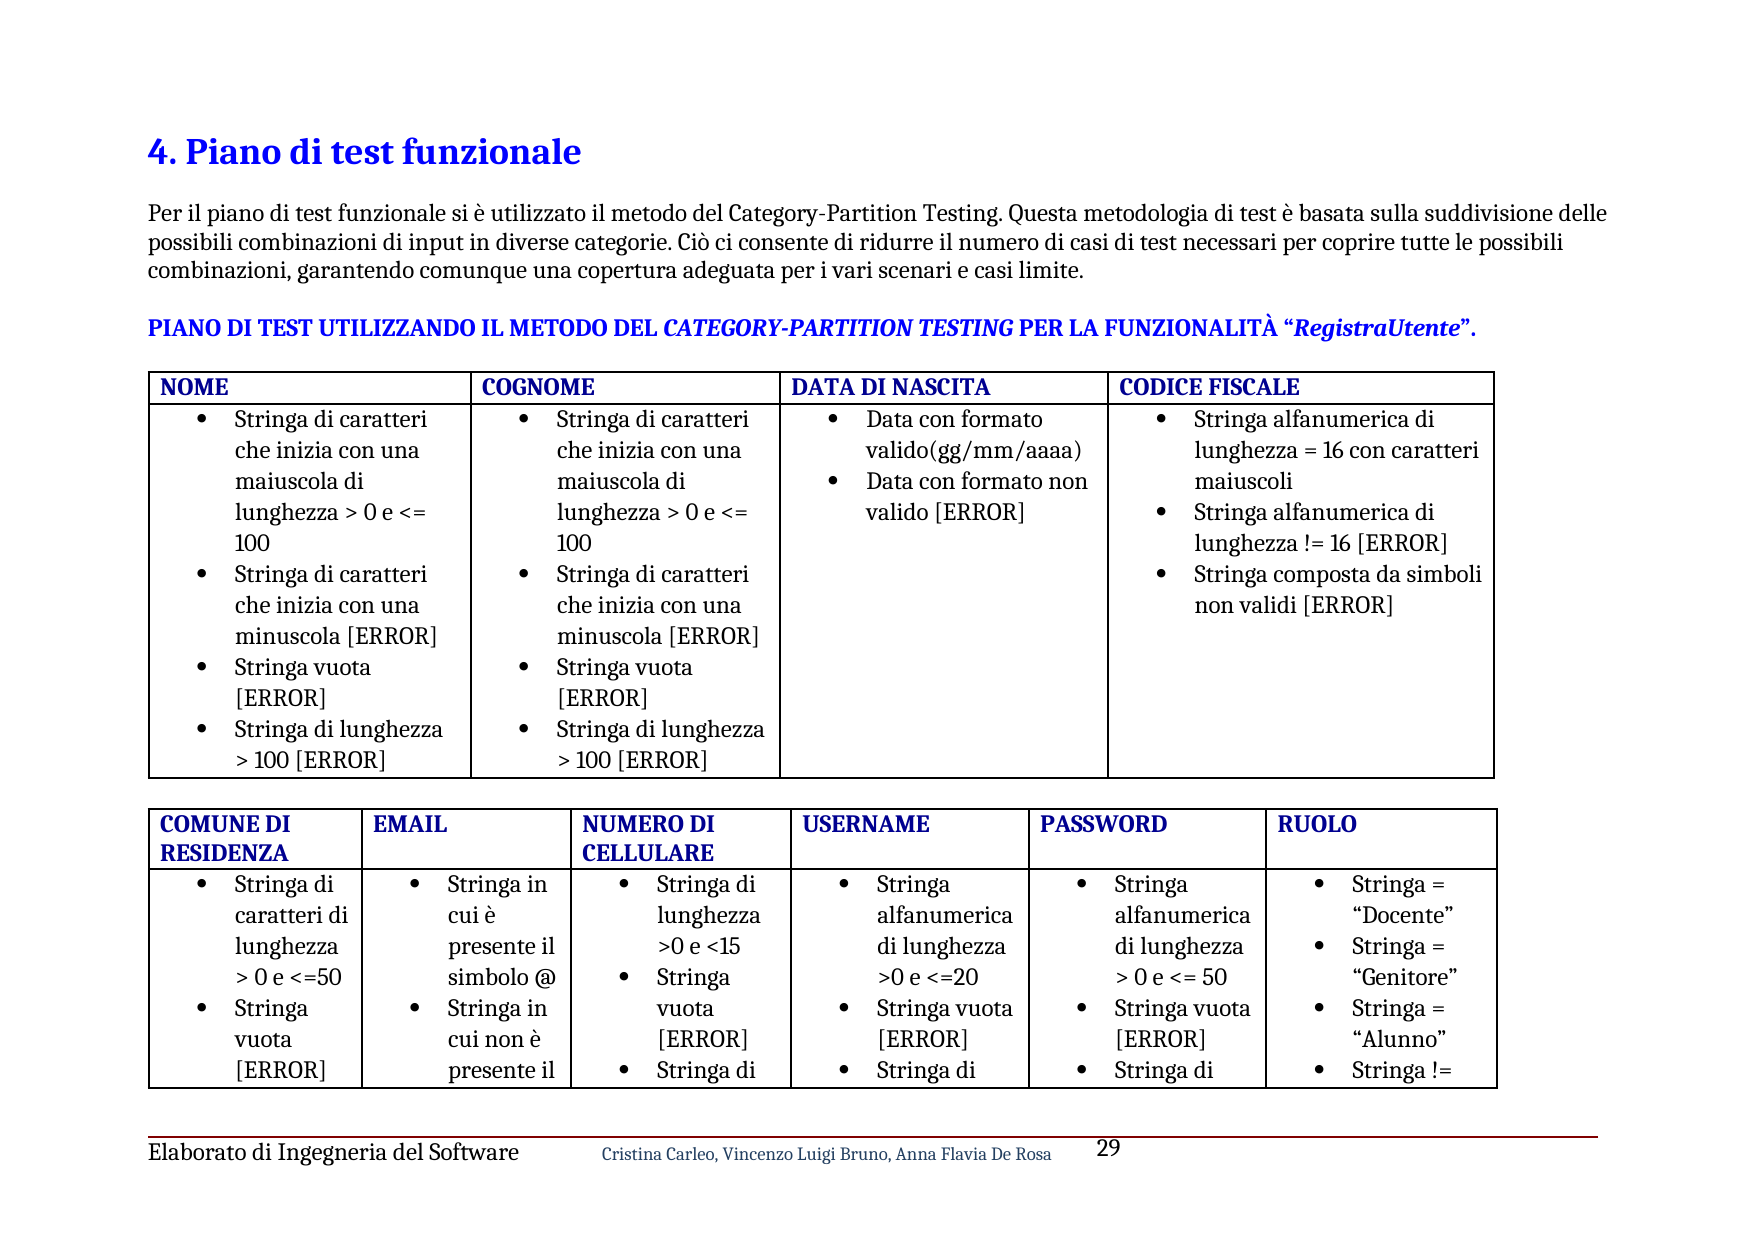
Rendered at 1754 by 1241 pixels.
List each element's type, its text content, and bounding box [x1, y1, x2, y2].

table_header DATA DI NASCITA [781, 373, 1107, 402]
table_header PASSWORD [1030, 810, 1265, 867]
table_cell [1267, 870, 1496, 1087]
table_header EMAIL [363, 810, 570, 867]
table_header NOME [150, 373, 470, 402]
table_header RUOLO [1267, 810, 1496, 867]
table_cell Stringa di caratteri che inizia con una maiuscola di lunghezza > 0 e <= 100 Stringa di caratteri che inizia con una minuscola [ERROR] Stringa vuota [ERROR] Stringa di lunghezza > 100 [ERROR] [150, 405, 470, 777]
table_header USERNAME [792, 810, 1028, 867]
table_header COMUNE DI RESIDENZA [150, 810, 361, 867]
table_header COGNOME [472, 373, 779, 402]
subtitle Piano di test funzionale [148, 131, 1636, 174]
table_header CODICE FISCALE [1109, 373, 1493, 402]
table_cell Stringa di caratteri che inizia con una maiuscola di lunghezza > 0 e <= 100 Stringa di caratteri che inizia con una minuscola [ERROR] Stringa vuota [ERROR] Stringa di lunghezza > 100 [ERROR] [472, 405, 779, 777]
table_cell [150, 870, 361, 1087]
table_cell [792, 870, 1028, 1087]
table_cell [1030, 870, 1265, 1087]
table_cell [363, 870, 570, 1087]
text Per il piano di test funzionale si è utilizzato il metodo del Category-Partition Testing. Questa metodologia di test è basata sulla suddivisione delle possibili combinazioni di input in diverse categorie. Ciò ci consente di ridurre il numero di casi di test necessari per coprire tutte le possibili combinazioni, garantendo comunque una copertura adeguata per i vari scenari e casi limite. [148, 199, 1636, 285]
table_cell Stringa alfanumerica di lunghezza = 16 con caratteri maiuscoli Stringa alfanumerica di lunghezza != 16 [ERROR] Stringa composta da simboli non validi [ERROR] [1109, 405, 1493, 777]
table_header NUMERO DI CELLULARE [572, 810, 790, 867]
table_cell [572, 870, 790, 1087]
table_cell Data con formato valido(gg/mm/aaaa) Data con formato non valido [ERROR] [781, 405, 1107, 777]
text PIANO DI TEST UTILIZZANDO IL METODO DEL CATEGORY-PARTITION TESTING PER LA FUNZIONALITÀ “RegistraUtente”. [148, 314, 1636, 342]
